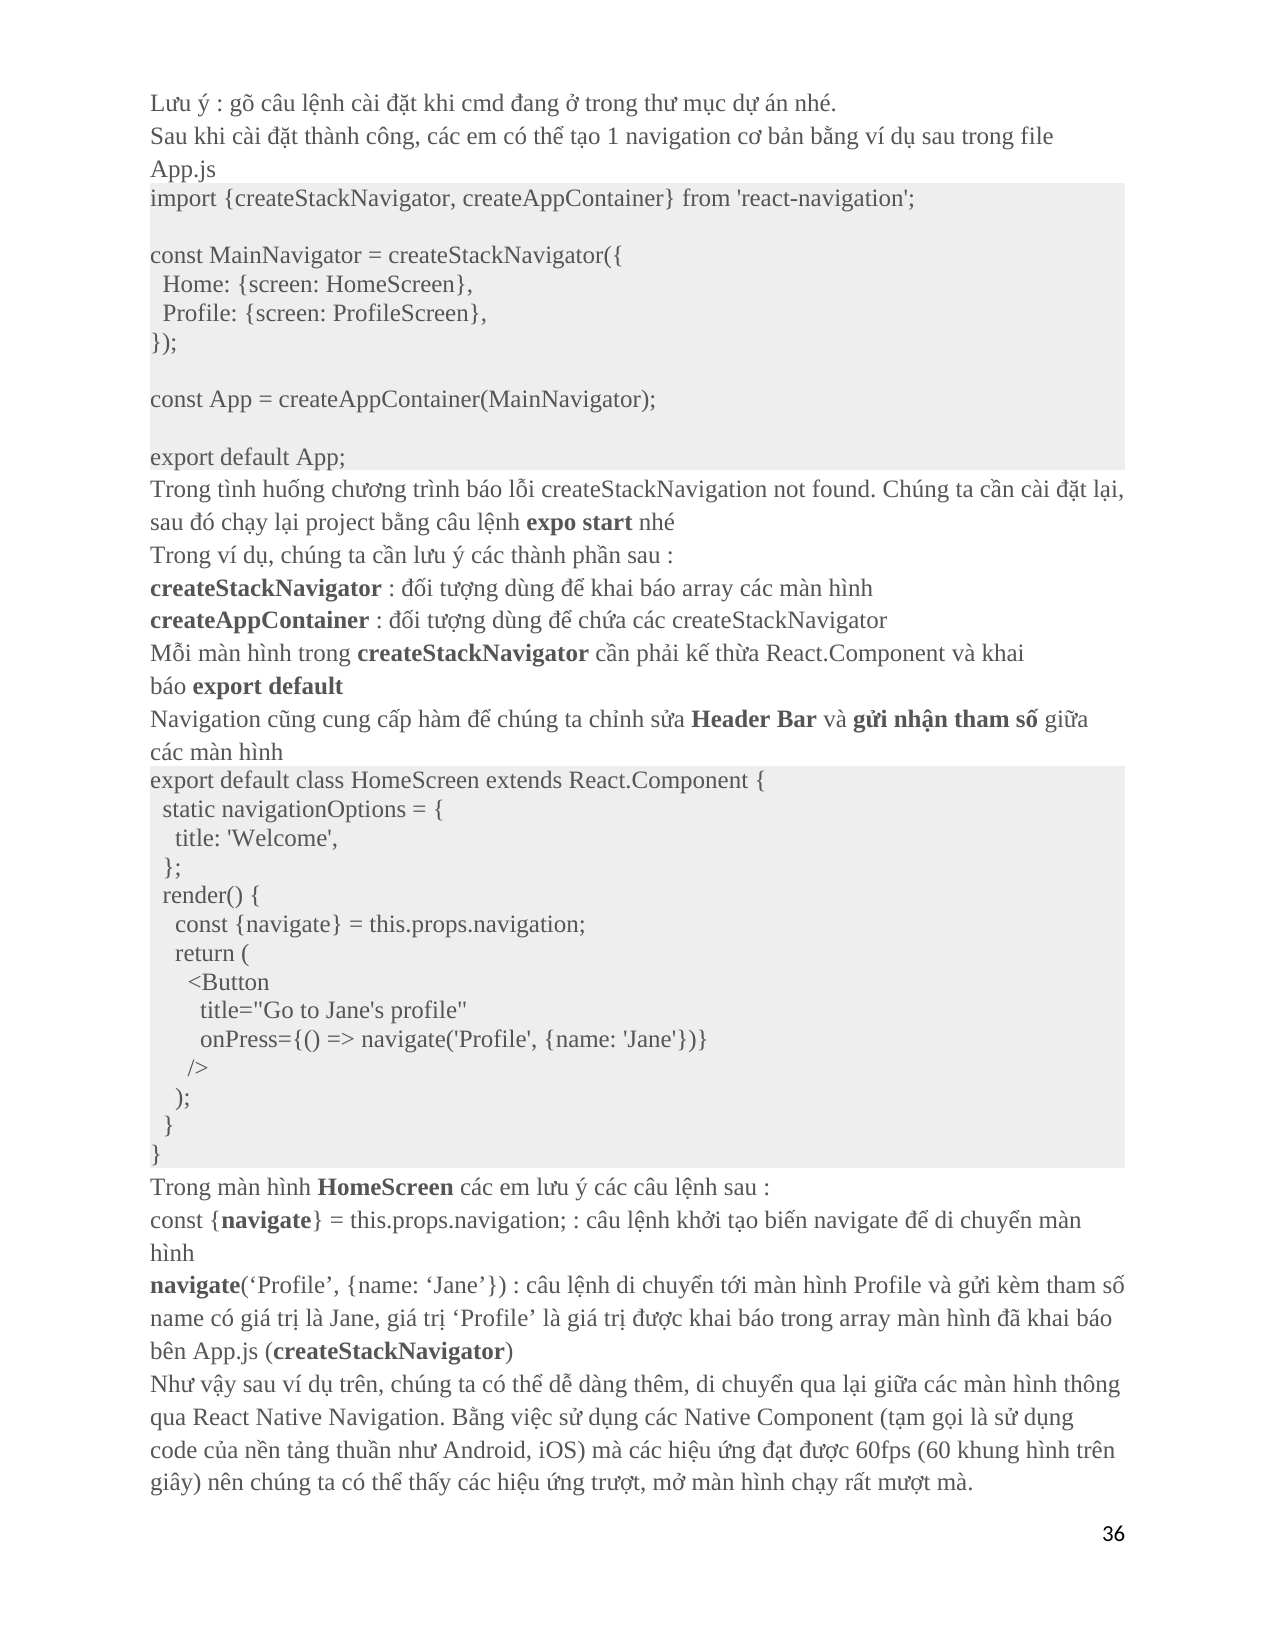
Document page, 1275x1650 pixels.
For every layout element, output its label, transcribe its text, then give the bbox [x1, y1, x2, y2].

text /> [150, 1053, 1125, 1082]
text }; [150, 852, 1125, 881]
text Home: {screen: HomeScreen}, [150, 269, 1125, 298]
text export default App; [150, 442, 1125, 470]
text }); [150, 327, 1125, 355]
text const {navigate} = this.props.navigation; [150, 909, 1125, 938]
text const App = createAppContainer(MainNavigator); [150, 384, 1125, 413]
text title: 'Welcome', [150, 823, 1125, 852]
text return ( [150, 938, 1125, 967]
text Trong màn hình HomeScreen các em lưu ý các câu lệnh sau : const {navigate} = this.props.navigation; : câu lệnh khởi tạo biến navigate để di chuyển màn hình navigate(‘Profile’, {name: ‘Jane’}) : câu lệnh di chuyển tới màn hình Profile và gửi kèm tham số name có giá trị là Jane, giá trị ‘Profile’ là giá trị được khai báo trong array màn hình đã khai báo bên App.js (createStackNavigator) [150, 1168, 1125, 1365]
text } [150, 1111, 1125, 1139]
text render() { [150, 881, 1125, 909]
text Sau khi cài đặt thành công, các em có thể tạo 1 navigation cơ bản bằng ví dụ sau trong file App.js [150, 117, 1125, 183]
text Trong ví dụ, chúng ta cần lưu ý các thành phần sau : [150, 536, 1125, 569]
text onPress={() => navigate('Profile', {name: 'Jane'})} [150, 1024, 1125, 1053]
text Trong tình huống chương trình báo lỗi createStackNavigation not found. Chúng ta cần cài đặt lại, sau đó chạy lại project bằng câu lệnh expo start nhé [150, 470, 1125, 536]
text export default class HomeScreen extends React.Component { [150, 766, 1125, 794]
text } [150, 1139, 1125, 1168]
text const MainNavigator = createStackNavigator({ [150, 240, 1125, 269]
text title="Go to Jane's profile" [150, 996, 1125, 1024]
text ); [150, 1082, 1125, 1111]
text Lưu ý : gõ câu lệnh cài đặt khi cmd đang ở trong thư mục dự án nhé. [150, 84, 1125, 117]
text createStackNavigator : đối tượng dùng để khai báo array các màn hình createAppContainer : đối tượng dùng để chứa các createStackNavigator [150, 569, 1125, 634]
text Profile: {screen: ProfileScreen}, [150, 298, 1125, 327]
text Như vậy sau ví dụ trên, chúng ta có thể dễ dàng thêm, di chuyển qua lại giữa các màn hình thông qua React Native Navigation. Bằng việc sử dụng các Native Component (tạm gọi là sử dụng code của nền tảng thuần như Android, iOS) mà các hiệu ứng đạt được 60fps (60 khung hình trên giây) nên chúng ta có thể thấy các hiệu ứng trượt, mở màn hình chạy rất mượt mà. [150, 1365, 1125, 1496]
text static navigationOptions = { [150, 794, 1125, 823]
text import {createStackNavigator, createAppContainer} from 'react-navigation'; [150, 183, 1125, 212]
text <Button [150, 967, 1125, 996]
text Mỗi màn hình trong createStackNavigator cần phải kế thừa React.Component và khai báo export default Navigation cũng cung cấp hàm để chúng ta chỉnh sửa Header Bar và gửi nhận tham số giữa các màn hình [150, 634, 1125, 766]
